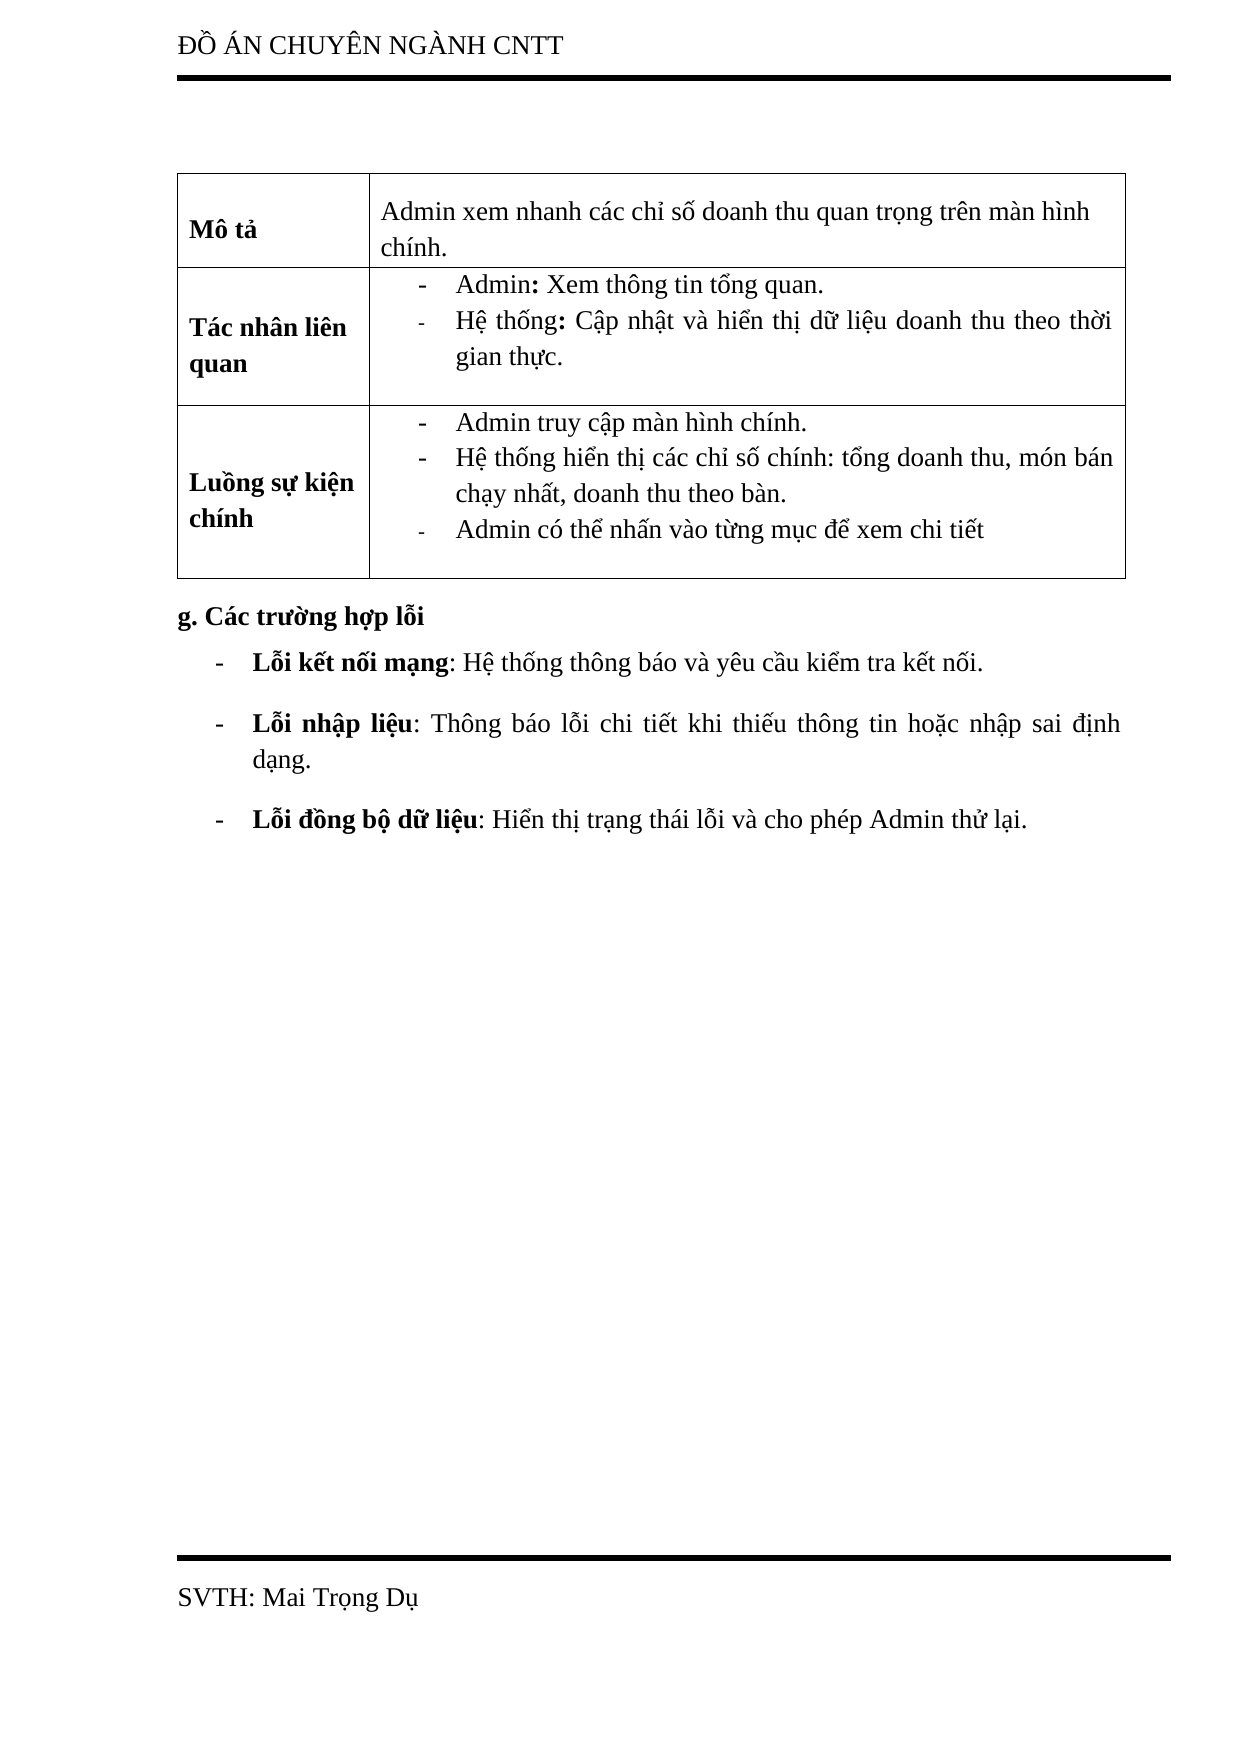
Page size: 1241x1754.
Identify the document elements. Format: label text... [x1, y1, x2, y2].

table_header Mô tả [178, 174, 369, 267]
list Lỗi đồng bộ dữ liệu: Hiển thị trạng thái lỗi và cho phép Admin thử lại. [215, 803, 1122, 835]
text g. Các trường hợp lỗi [177, 600, 1122, 631]
table_cell Tác nhân liên quan [178, 268, 369, 405]
list Lỗi nhập liệu: Thông báo lỗi chi tiết khi thiếu thông tin hoặc nhập sai định dạng. [215, 707, 1122, 774]
table_cell Luồng sự kiện chính [178, 406, 369, 578]
list Lỗi kết nối mạng: Hệ thống thông báo và yêu cầu kiểm tra kết nối. [215, 646, 1122, 677]
table_header Admin xem nhanh các chỉ số doanh thu quan trọng trên màn hình chính. [370, 174, 1125, 267]
table_cell Admin: Xem thông tin tổng quan. Hệ thống: Cập nhật và hiển thị dữ liệu doanh thu theo thời gian thực. [370, 268, 1125, 405]
table_cell Admin truy cập màn hình chính. Hệ thống hiển thị các chỉ số chính: tổng doanh thu, món bán chạy nhất, doanh thu theo bàn. Admin có thể nhấn vào từng mục để xem chi tiết [370, 406, 1125, 578]
